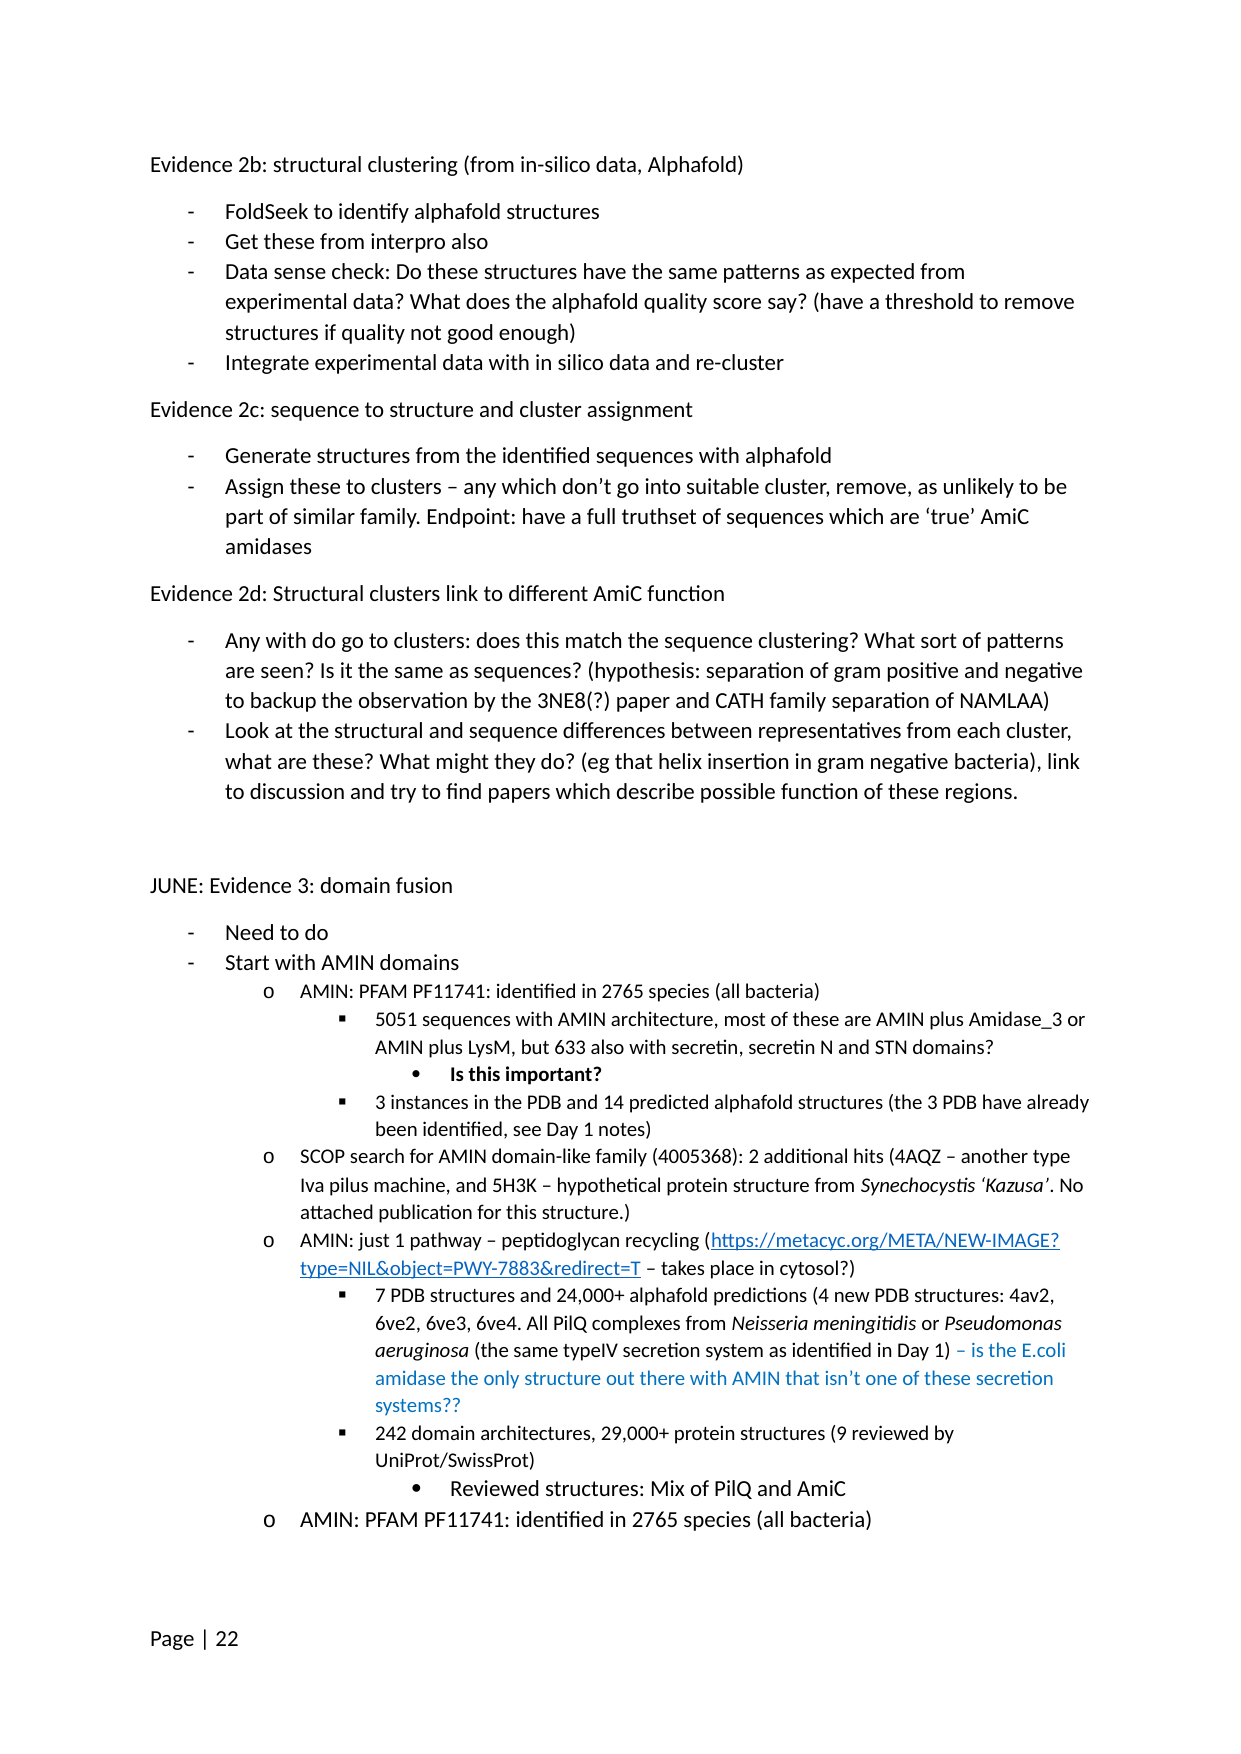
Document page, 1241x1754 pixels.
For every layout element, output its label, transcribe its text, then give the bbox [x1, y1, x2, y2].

list AMIN: PFAM PF11741: identified in 2765 species (all bacteria) [262, 978, 1090, 1004]
text Evidence 2c: sequence to structure and cluster assignment [150, 395, 1090, 423]
list Data sense check: Do these structures have the same patterns as expected from experimental data? What does the alphafold quality score say? (have a threshold to remove structures if quality not good enough) [187, 257, 1090, 346]
text Evidence 2b: structural clustering (from in-silico data, Alphafold) [150, 150, 1090, 178]
list 242 domain architectures, 29,000+ protein structures (9 reviewed by UniProt/SwissProt) [337, 1420, 1090, 1472]
list Get these from interpro also [187, 227, 1090, 255]
list Generate structures from the identified sequences with alphafold [187, 442, 1090, 470]
list SCOP search for AMIN domain-like family (4005368): 2 additional hits (4AQZ – another type Iva pilus machine, and 5H3K – hypothetical protein structure from Synechocystis ‘Kazusa’. No attached publication for this structure.) [262, 1144, 1090, 1225]
list Is this important? [412, 1061, 1090, 1087]
list 3 instances in the PDB and 14 predicted alphafold structures (the 3 PDB have already been identified, see Day 1 notes) [337, 1089, 1090, 1142]
list Start with AMIN domains [187, 948, 1090, 976]
list Any with do go to clusters: does this match the sequence clustering? What sort of patterns are seen? Is it the same as sequences? (hypothesis: separation of gram positive and negative to backup the observation by the 3NE8(?) paper and CATH family separation of NAMLAA) [187, 626, 1090, 714]
list 5051 sequences with AMIN architecture, most of these are AMIN plus Amidase_3 or AMIN plus LysM, but 633 also with secretin, secretin N and STN domains? [337, 1007, 1090, 1059]
list Assign these to clusters – any which don’t go into suitable cluster, remove, as unlikely to be part of similar family. Endpoint: have a full truthset of sequences which are ‘true’ AmiC amidases [187, 472, 1090, 560]
text JUNE: Evidence 3: domain fusion [150, 871, 1090, 899]
list Integrate experimental data with in silico data and re-cluster [187, 348, 1090, 376]
list Need to do [187, 918, 1090, 946]
list AMIN: just 1 pathway – peptidoglycan recycling (https://metacyc.org/META/NEW-IMAGE?type=NIL&object=PWY-7883&redirect=T – takes place in cytosol?) [262, 1227, 1090, 1281]
text Evidence 2d: Structural clusters link to different AmiC function [150, 579, 1090, 607]
list AMIN: PFAM PF11741: identified in 2765 species (all bacteria) [262, 1505, 1090, 1534]
list Reviewed structures: Mix of PilQ and AmiC [412, 1474, 1090, 1502]
list 7 PDB structures and 24,000+ alphafold predictions (4 new PDB structures: 4av2, 6ve2, 6ve3, 6ve4. All PilQ complexes from Neisseria meningitidis or Pseudomonas aeruginosa (the same typeIV secretion system as identified in Day 1) – is the E.coli amidase the only structure out there with AMIN that isn’t one of these secretion systems?? [337, 1283, 1090, 1418]
list FoldSeek to identify alphafold structures [187, 197, 1090, 225]
list Look at the structural and sequence differences between representatives from each cluster, what are these? What might they do? (eg that helix insertion in gram negative bacteria), link to discussion and try to find papers which describe possible function of these regions. [187, 717, 1090, 805]
